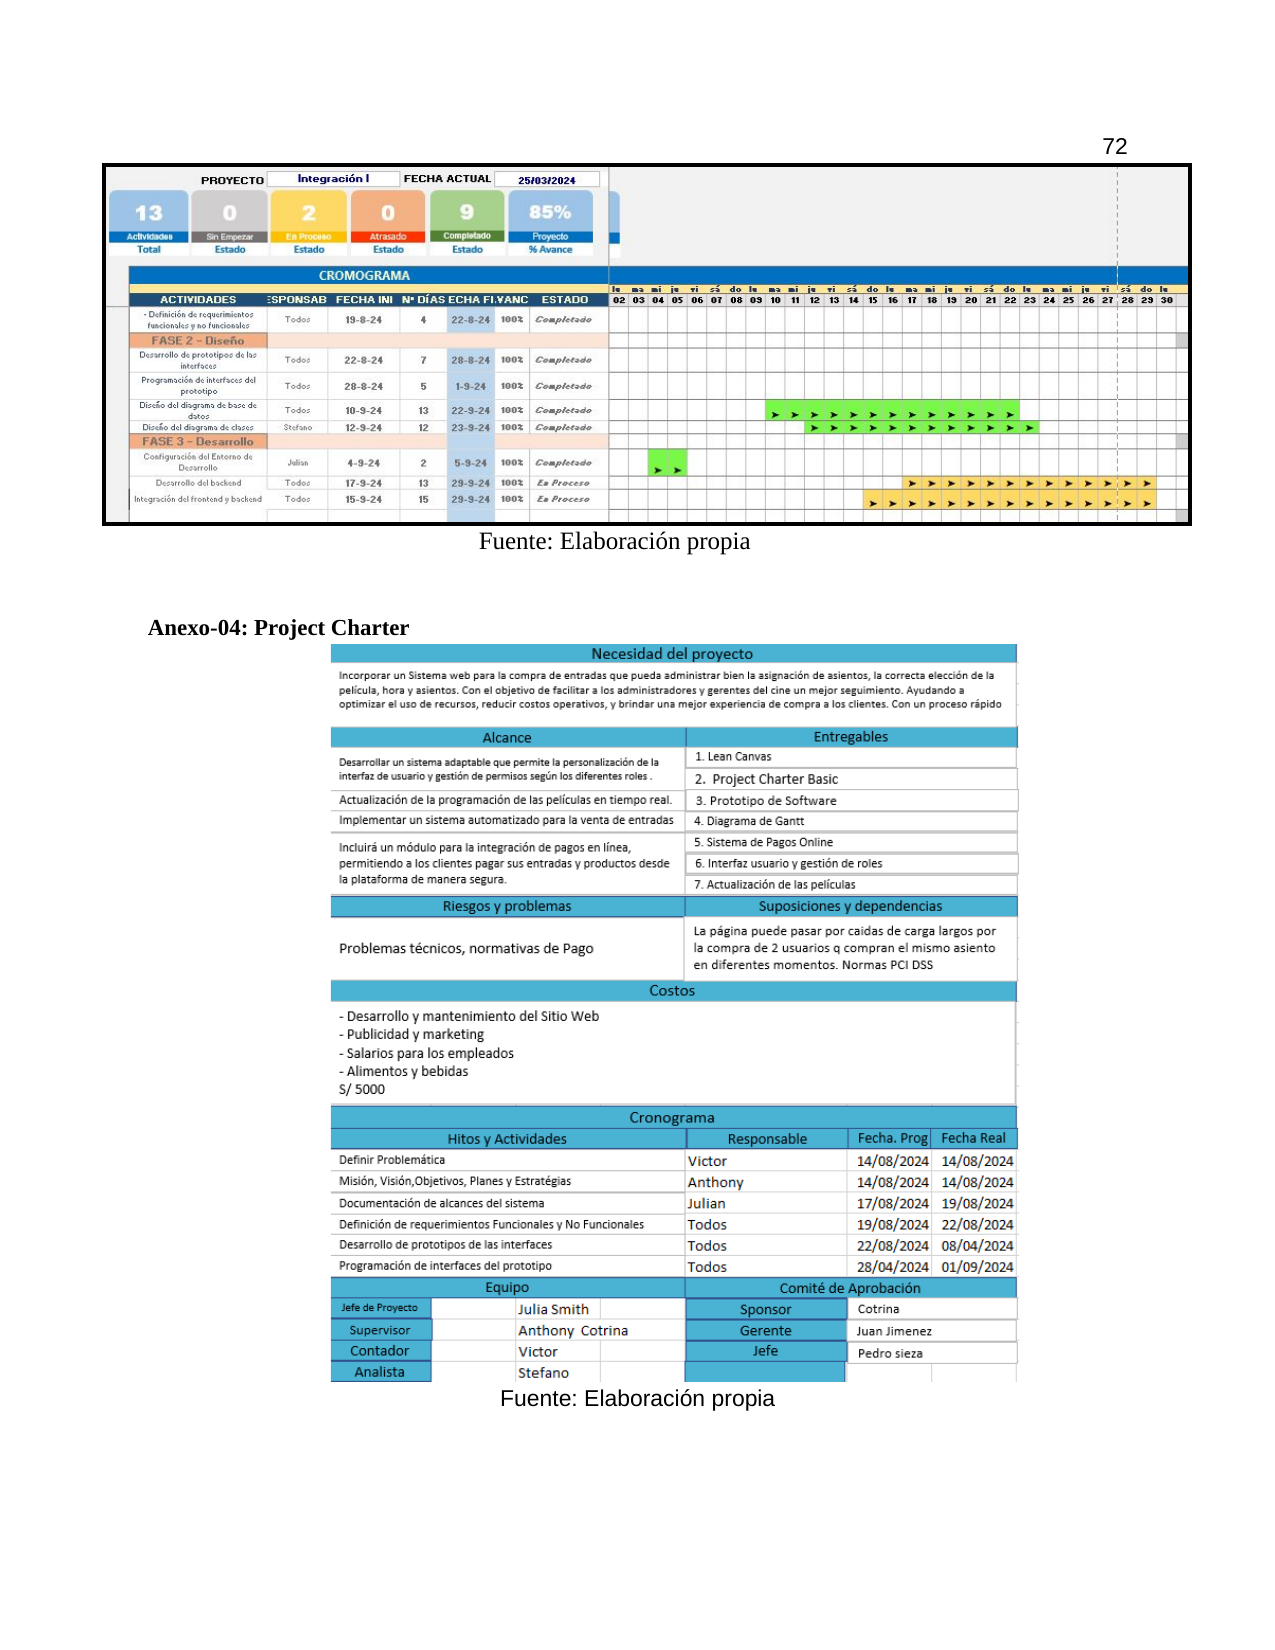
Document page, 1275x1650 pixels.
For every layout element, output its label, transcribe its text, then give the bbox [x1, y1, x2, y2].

picture [330, 644, 1020, 1382]
picture [106, 167, 1188, 522]
text Anexo-04: Project Charter [148, 614, 1127, 640]
text Fuente: Elaboración propia [148, 1385, 1127, 1411]
text Fuente: Elaboración propia [102, 526, 1127, 555]
